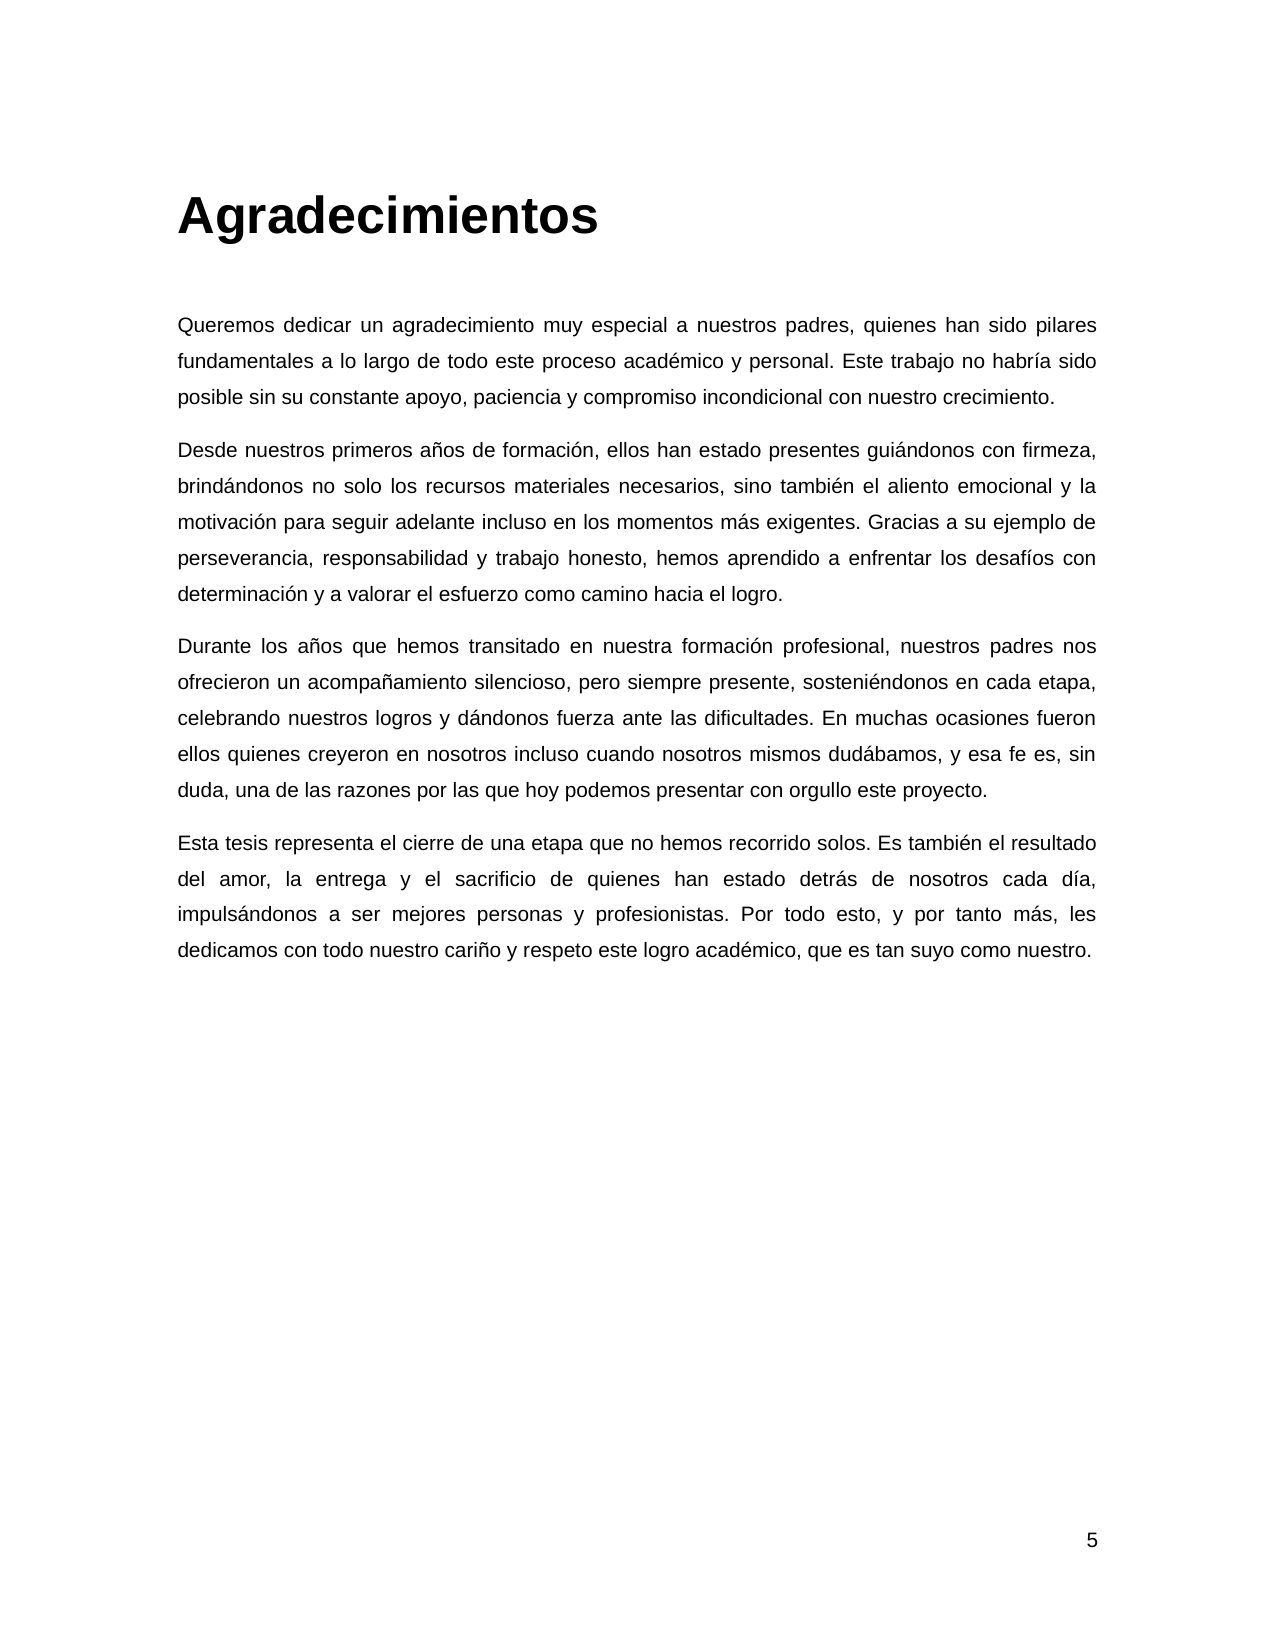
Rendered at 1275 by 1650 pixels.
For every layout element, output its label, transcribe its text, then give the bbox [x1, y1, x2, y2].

subtitle Agradecimientos [177, 185, 1098, 245]
text Durante los años que hemos transitado en nuestra formación profesional, nuestros padres nos ofrecieron un acompañamiento silencioso, pero siempre presente, sosteniéndonos en cada etapa, celebrando nuestros logros y dándonos fuerza ante las dificultades. En muchas ocasiones fueron ellos quienes creyeron en nosotros incluso cuando nosotros mismos dudábamos, y esa fe es, sin duda, una de las razones por las que hoy podemos presentar con orgullo este proyecto. [177, 634, 1098, 802]
text Desde nuestros primeros años de formación, ellos han estado presentes guiándonos con firmeza, brindándonos no solo los recursos materiales necesarios, sino también el aliento emocional y la motivación para seguir adelante incluso en los momentos más exigentes. Gracias a su ejemplo de perseverancia, responsabilidad y trabajo honesto, hemos aprendido a enfrentar los desafíos con determinación y a valorar el esfuerzo como camino hacia el logro. [177, 438, 1098, 605]
text Queremos dedicar un agradecimiento muy especial a nuestros padres, quienes han sido pilares fundamentales a lo largo de todo este proceso académico y personal. Este trabajo no habría sido posible sin su constante apoyo, paciencia y compromiso incondicional con nuestro crecimiento. [177, 313, 1098, 409]
text Esta tesis representa el cierre de una etapa que no hemos recorrido solos. Es también el resultado del amor, la entrega y el sacrificio de quienes han estado detrás de nosotros cada día, impulsándonos a ser mejores personas y profesionistas. Por todo esto, y por tanto más, les dedicamos con todo nuestro cariño y respeto este logro académico, que es tan suyo como nuestro. [177, 830, 1098, 962]
